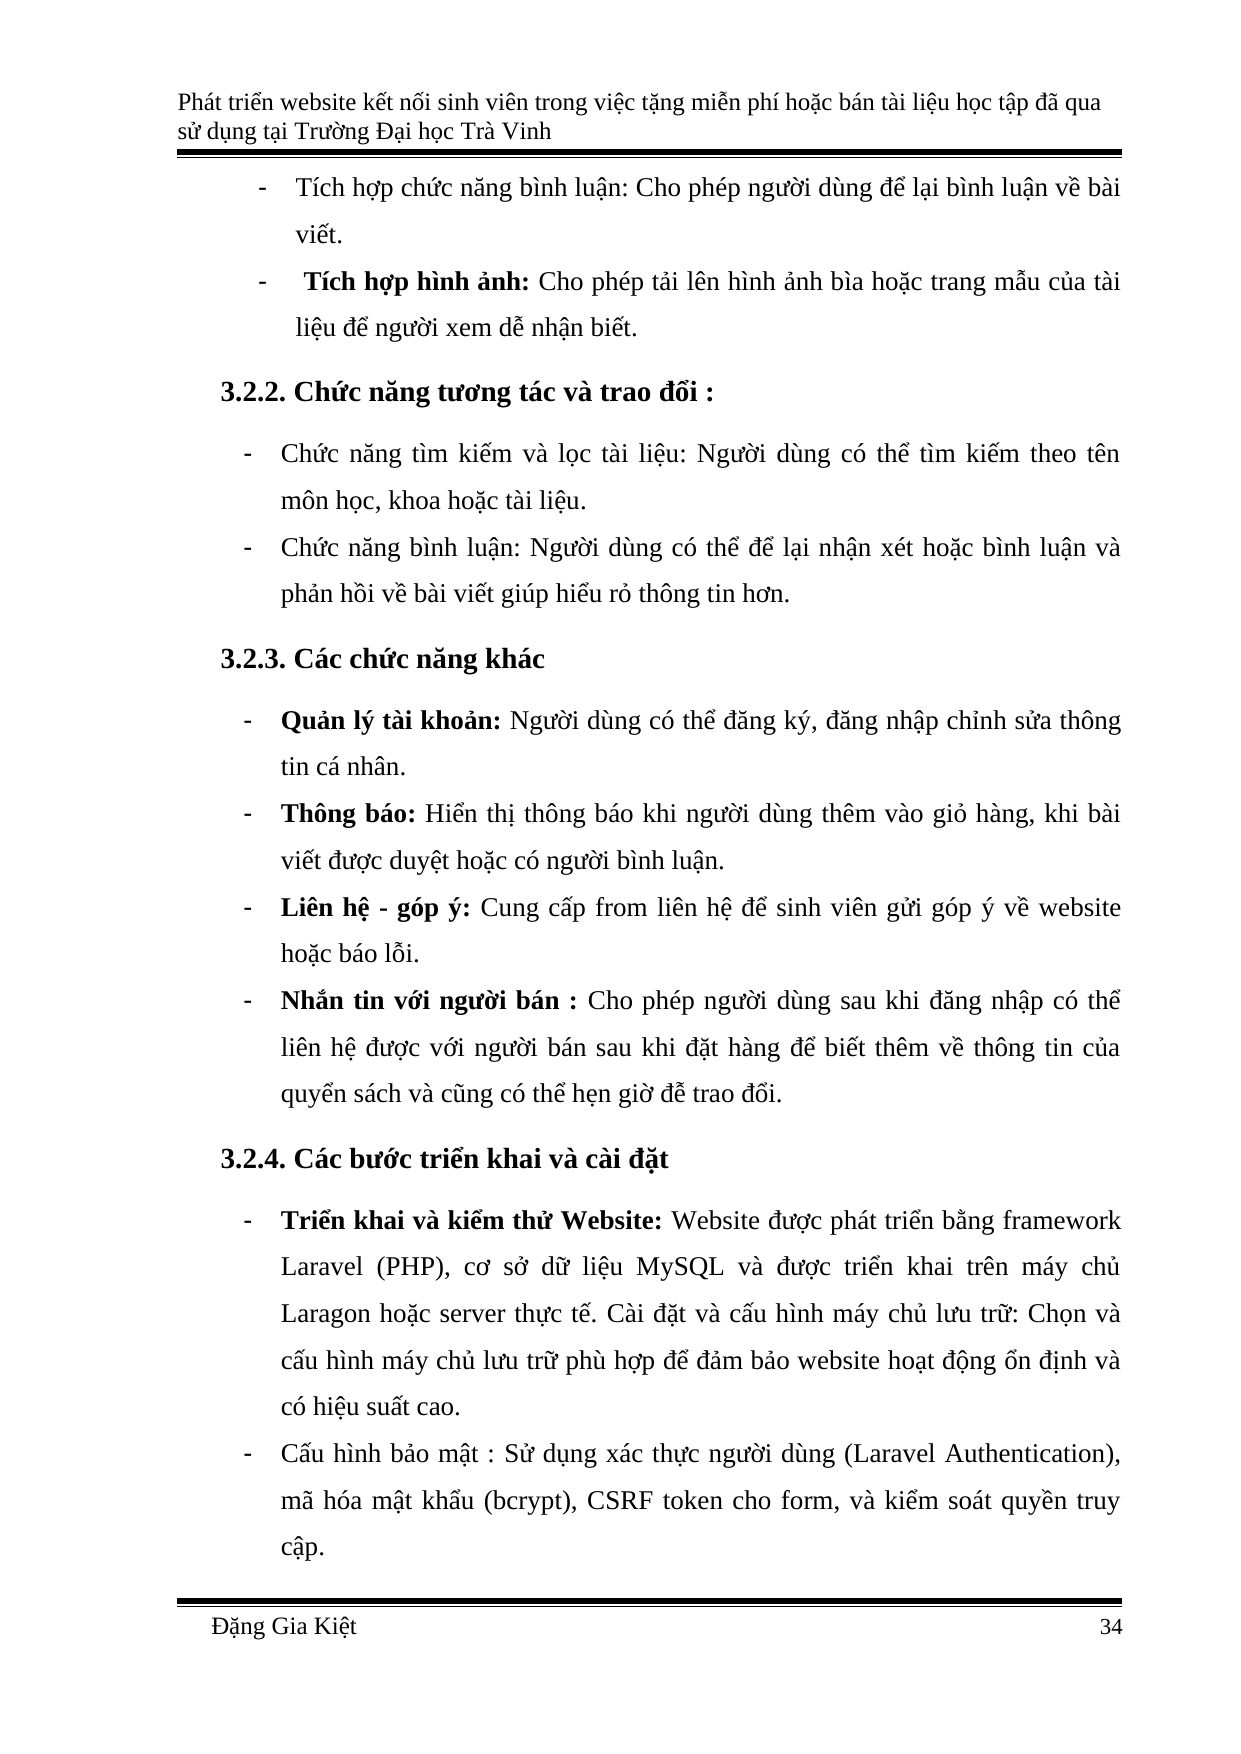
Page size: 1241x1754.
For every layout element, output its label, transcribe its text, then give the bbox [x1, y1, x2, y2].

list Thông báo: Hiển thị thông báo khi người dùng thêm vào giỏ hàng, khi bài viết được duyệt hoặc có người bình luận. [243, 797, 1122, 875]
list Tích hợp hình ảnh: Cho phép tải lên hình ảnh bìa hoặc trang mẫu của tài liệu để người xem dễ nhận biết. [258, 264, 1122, 342]
list Chức năng tìm kiếm và lọc tài liệu: Người dùng có thể tìm kiếm theo tên môn học, khoa hoặc tài liệu. [243, 437, 1122, 515]
list Tích hợp chức năng bình luận: Cho phép người dùng để lại bình luận về bài viết. [258, 171, 1122, 249]
list Quản lý tài khoản: Người dùng có thể đăng ký, đăng nhập chỉnh sửa thông tin cá nhân. [243, 704, 1122, 782]
list Nhắn tin với người bán : Cho phép người dùng sau khi đăng nhập có thể liên hệ được với người bán sau khi đặt hàng để biết thêm về thông tin của quyển sách và cũng có thể hẹn giờ đễ trao đổi. [243, 984, 1122, 1109]
list Liên hệ - góp ý: Cung cấp from liên hệ để sinh viên gửi góp ý về website hoặc báo lỗi. [243, 891, 1122, 968]
subtitle Các bước triển khai và cài đặt [220, 1141, 1122, 1174]
subtitle Các chức năng khác [220, 641, 1122, 674]
list Cấu hình bảo mật : Sử dụng xác thực người dùng (Laravel Authentication), mã hóa mật khẩu (bcrypt), CSRF token cho form, và kiểm soát quyền truy cập. [243, 1437, 1122, 1562]
subtitle Chức năng tương tác và trao đổi : [220, 374, 1122, 408]
list Chức năng bình luận: Người dùng có thể để lại nhận xét hoặc bình luận và phản hồi về bài viết giúp hiểu rỏ thông tin hơn. [243, 531, 1122, 609]
list Triển khai và kiểm thử Website: Website được phát triển bằng framework Laravel (PHP), cơ sở dữ liệu MySQL và được triển khai trên máy chủ Laragon hoặc server thực tế. Cài đặt và cấu hình máy chủ lưu trữ: Chọn và cấu hình máy chủ lưu trữ phù hợp để đảm bảo website hoạt động ổn định và có hiệu suất cao. [243, 1204, 1122, 1422]
